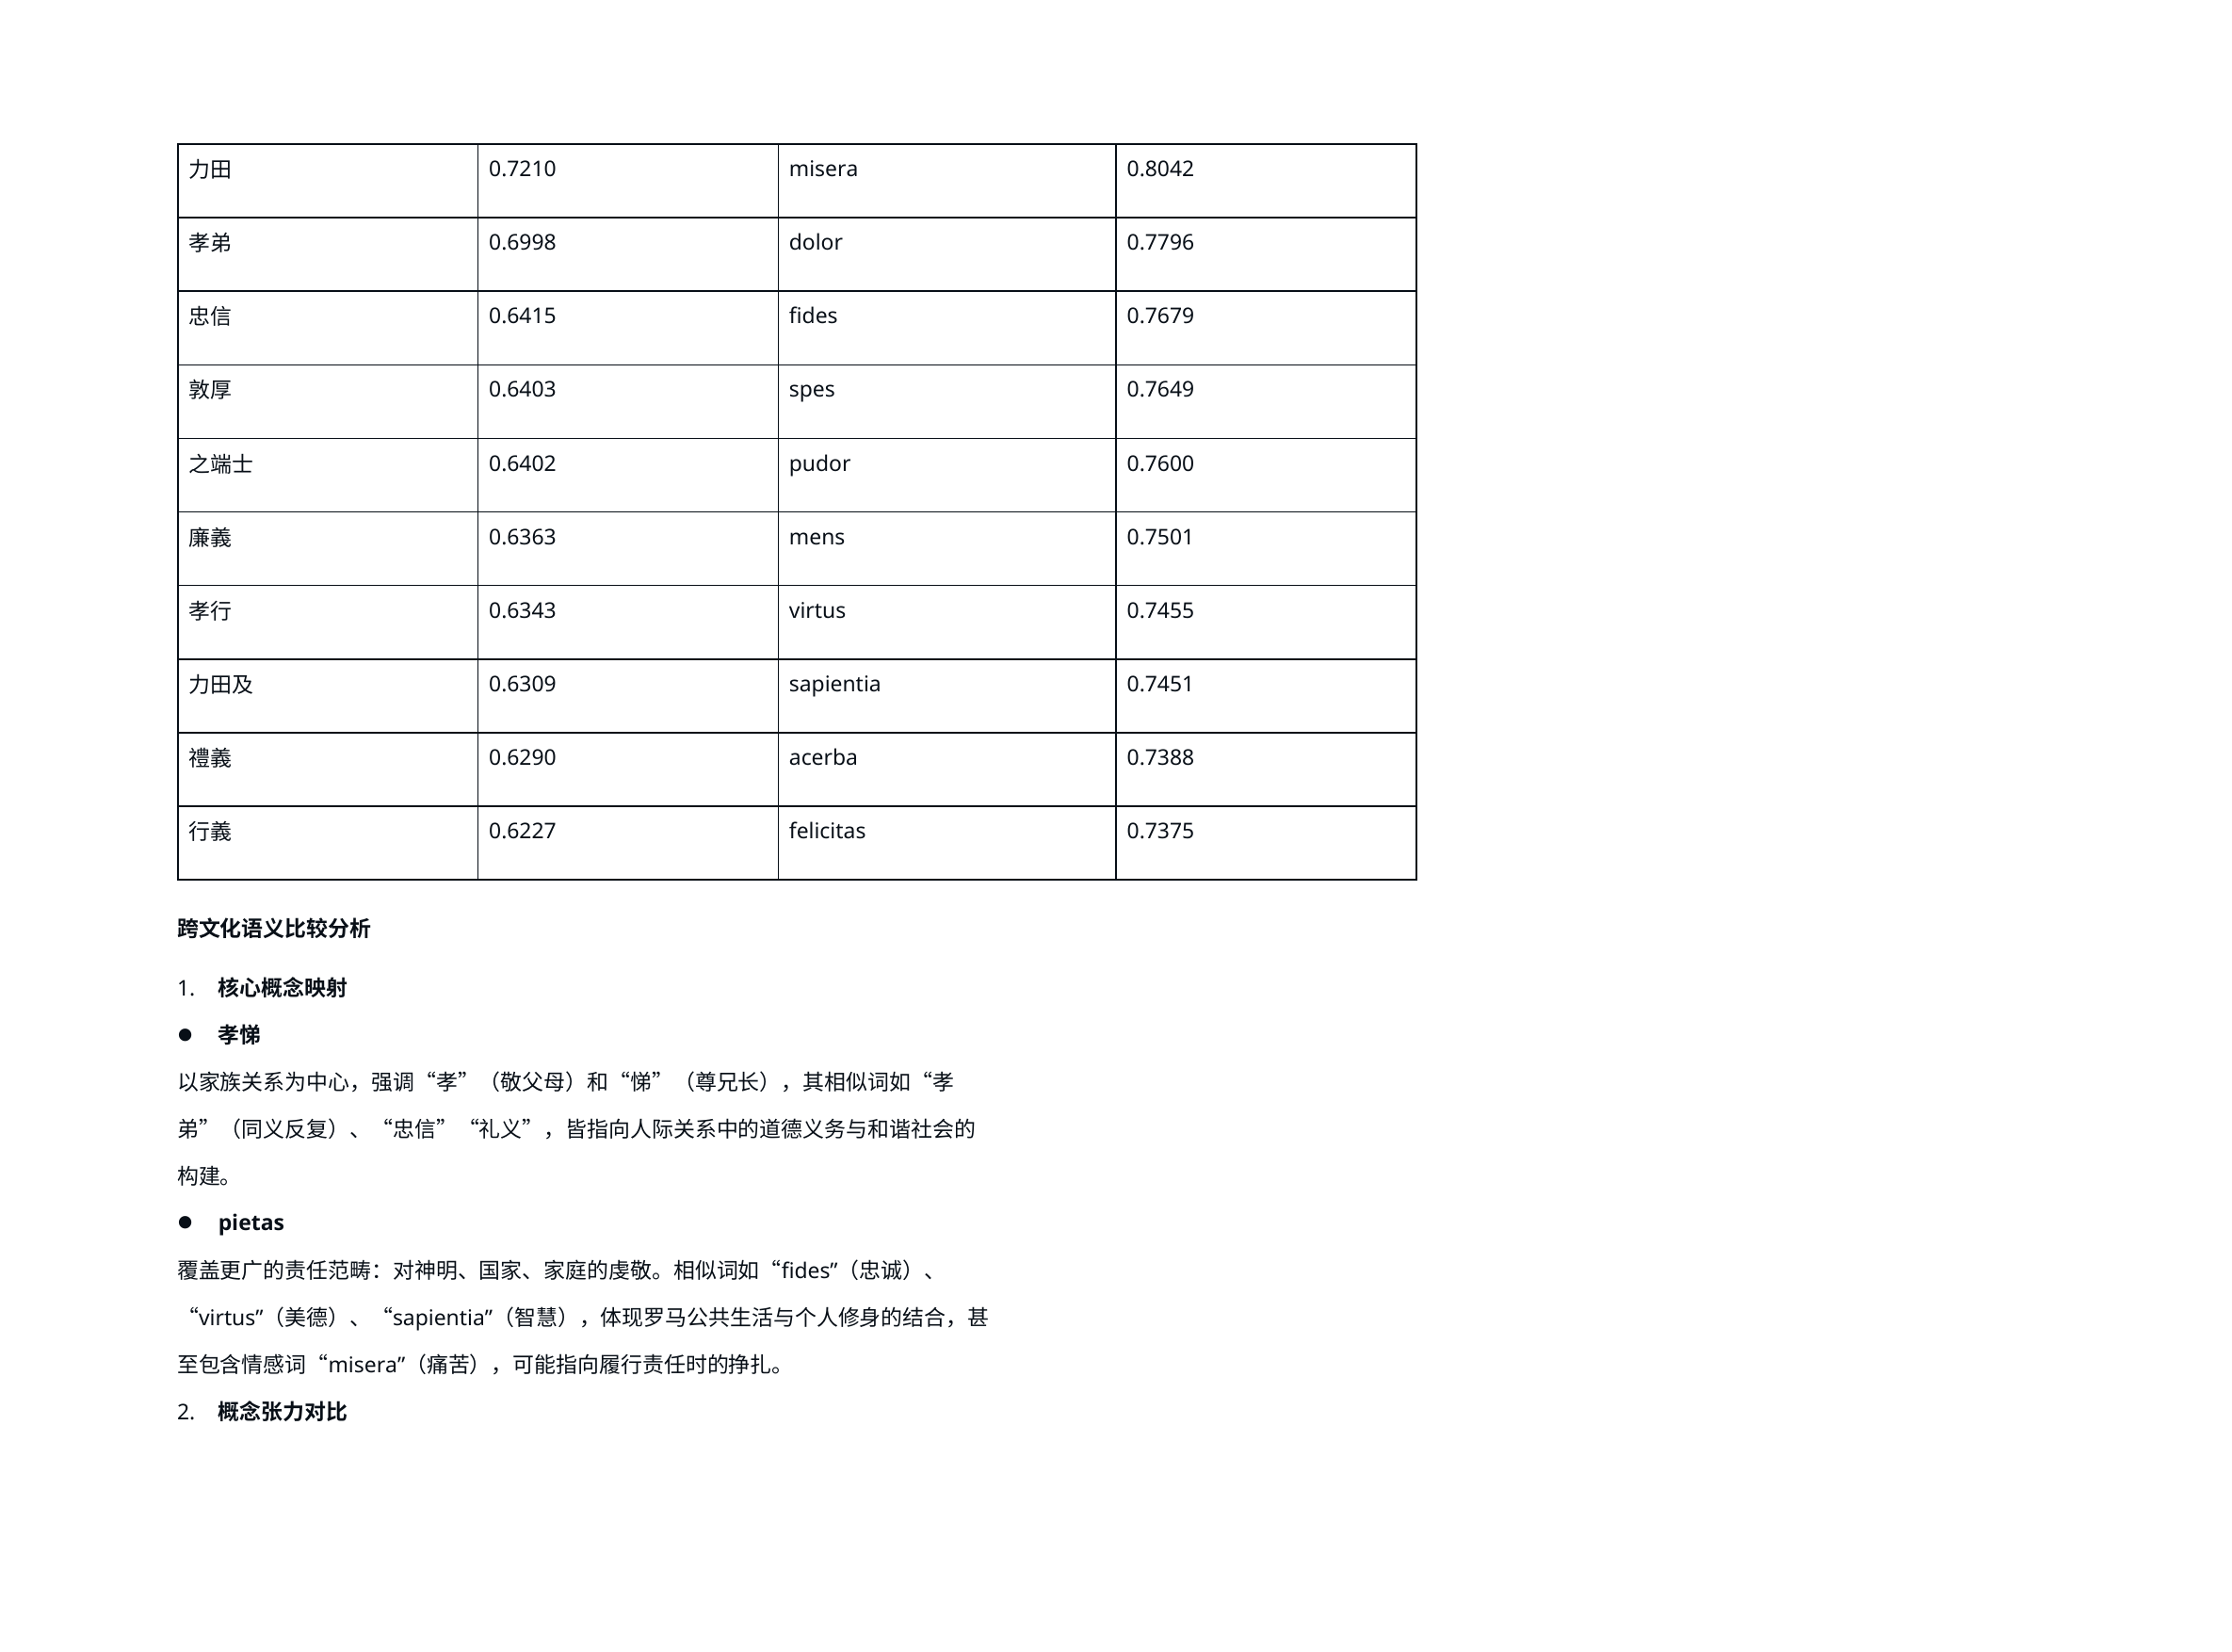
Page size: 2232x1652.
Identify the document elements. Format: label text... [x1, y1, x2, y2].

table_cell acerba [779, 734, 1115, 805]
table_cell 0.6227 [478, 807, 778, 879]
table_cell 0.6415 [478, 292, 778, 364]
table_cell 孝弟 [179, 219, 477, 290]
table_cell mens [779, 512, 1115, 585]
list 概念张力对比 [177, 1386, 991, 1433]
table_cell virtus [779, 586, 1115, 658]
table_cell 0.6363 [478, 512, 778, 585]
table_cell 禮義 [179, 734, 477, 805]
table_cell 0.6309 [478, 660, 778, 732]
list 核心概念映射 [177, 963, 991, 1010]
table_cell felicitas [779, 807, 1115, 879]
table_cell 行義 [179, 807, 477, 879]
text 以家族关系为中心，强调“孝”（敬父母）和“悌”（尊兄长），其相似词如“孝弟”（同义反复）、“忠信”“礼义”，皆指向人际关系中的道德义务与和谐社会的构建。 [177, 1057, 991, 1198]
table_cell 之端士 [179, 439, 477, 511]
table_cell 敦厚 [179, 365, 477, 437]
table_cell pudor [779, 439, 1115, 511]
table_cell 0.7455 [1117, 586, 1415, 658]
text 覆盖更广的责任范畴：对神明、国家、家庭的虔敬。相似词如“fides”（忠诚）、“virtus”（美德）、“sapientia”（智慧），体现罗马公共生活与个人修身的结合，甚至包含情感词“misera”（痛苦），可能指向履行责任时的挣扎。 [177, 1245, 991, 1386]
table_cell misera [779, 145, 1115, 217]
table_cell 孝行 [179, 586, 477, 658]
table_cell 力田 [179, 145, 477, 217]
table_cell 0.8042 [1117, 145, 1415, 217]
table_cell 0.6403 [478, 365, 778, 437]
table_cell 0.7388 [1117, 734, 1415, 805]
table_cell 廉義 [179, 512, 477, 585]
table_cell 0.7600 [1117, 439, 1415, 511]
table_cell 忠信 [179, 292, 477, 364]
table_cell 0.7210 [478, 145, 778, 217]
subtitle 跨文化语义比较分析 [177, 904, 991, 951]
table_cell 力田及 [179, 660, 477, 732]
table_cell 0.7501 [1117, 512, 1415, 585]
table_cell 0.6343 [478, 586, 778, 658]
table_cell spes [779, 365, 1115, 437]
table_cell 0.6402 [478, 439, 778, 511]
list 孝悌 [177, 1010, 991, 1057]
table_cell sapientia [779, 660, 1115, 732]
table_cell 0.7679 [1117, 292, 1415, 364]
list pietas [177, 1198, 991, 1245]
table_cell 0.7649 [1117, 365, 1415, 437]
table_cell dolor [779, 219, 1115, 290]
table_cell 0.6290 [478, 734, 778, 805]
table_cell 0.7451 [1117, 660, 1415, 732]
table_cell 0.6998 [478, 219, 778, 290]
table_cell 0.7796 [1117, 219, 1415, 290]
table_cell 0.7375 [1117, 807, 1415, 879]
table_cell fides [779, 292, 1115, 364]
